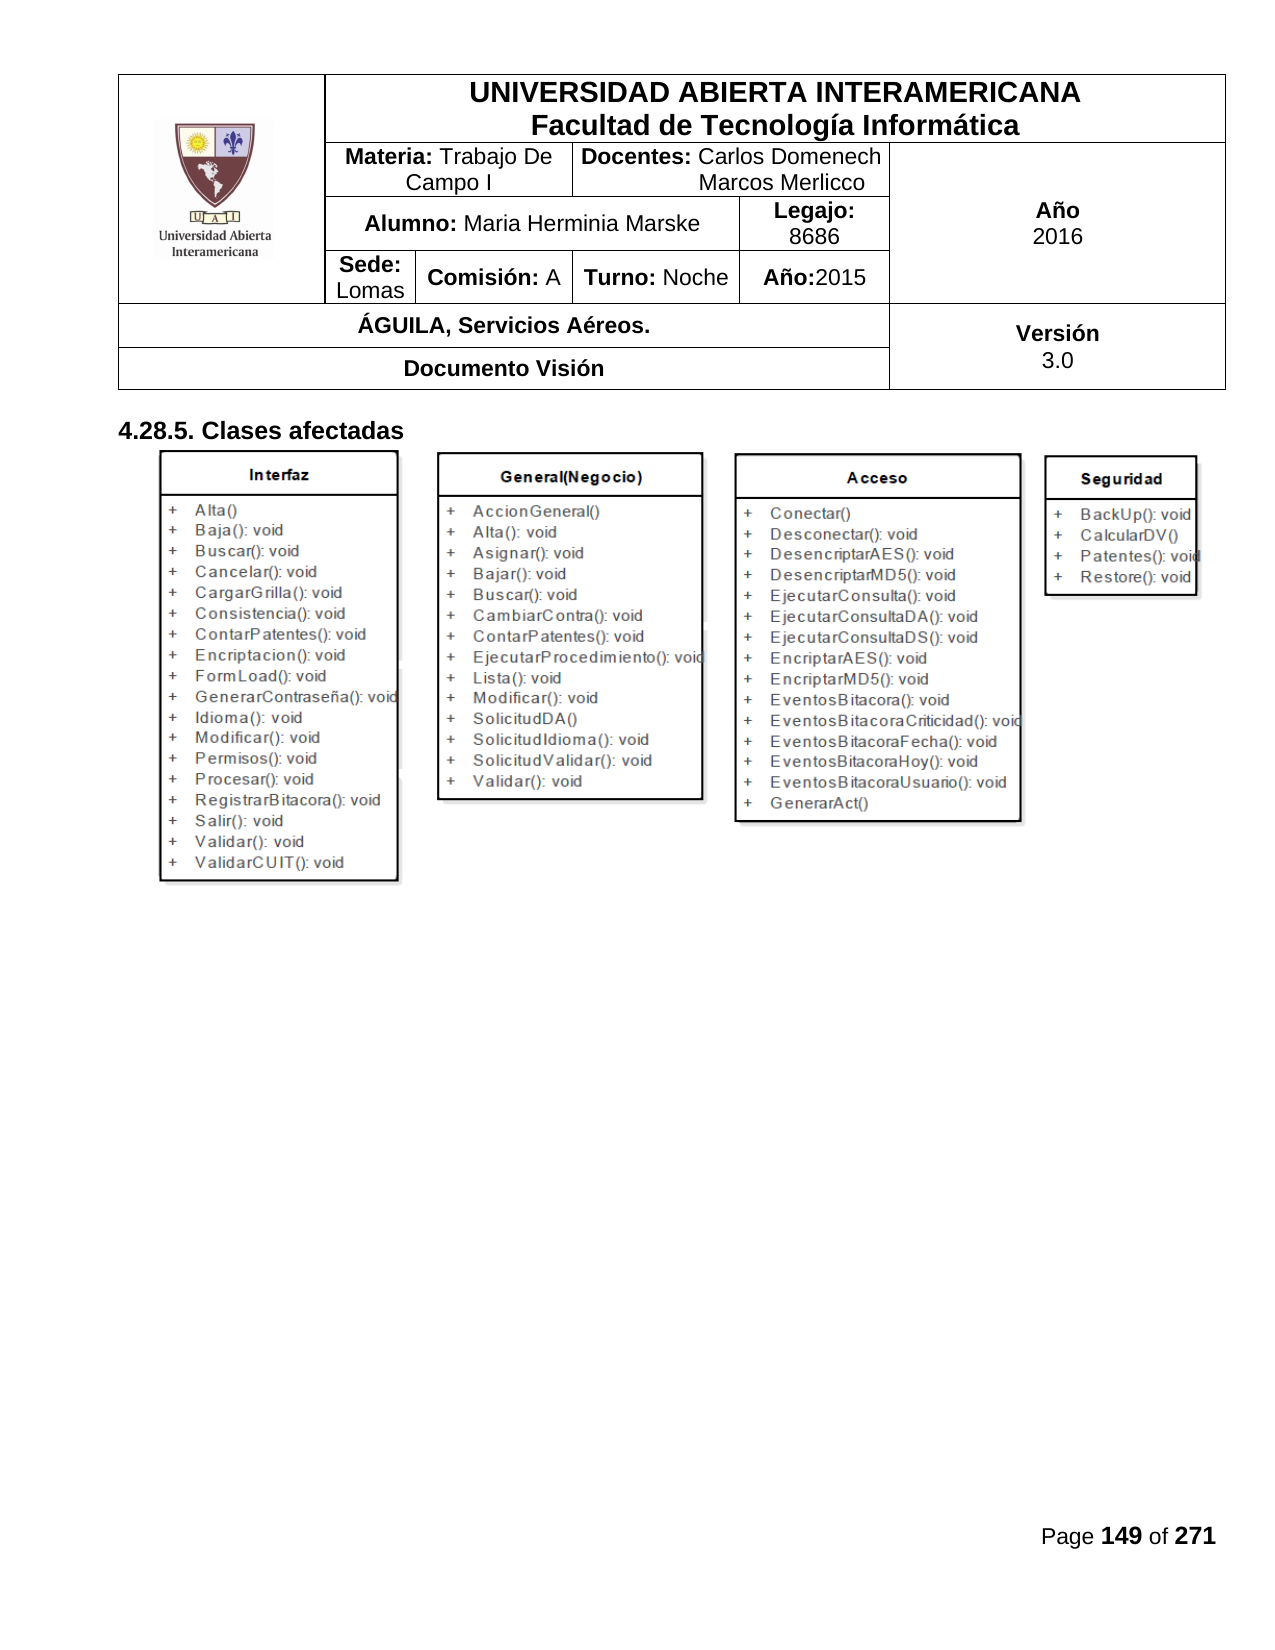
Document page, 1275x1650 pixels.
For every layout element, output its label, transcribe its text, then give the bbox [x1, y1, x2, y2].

picture [147, 449, 1215, 894]
subtitle 4.28.5. Clases afectadas [118, 416, 1216, 445]
picture [154, 119, 275, 259]
